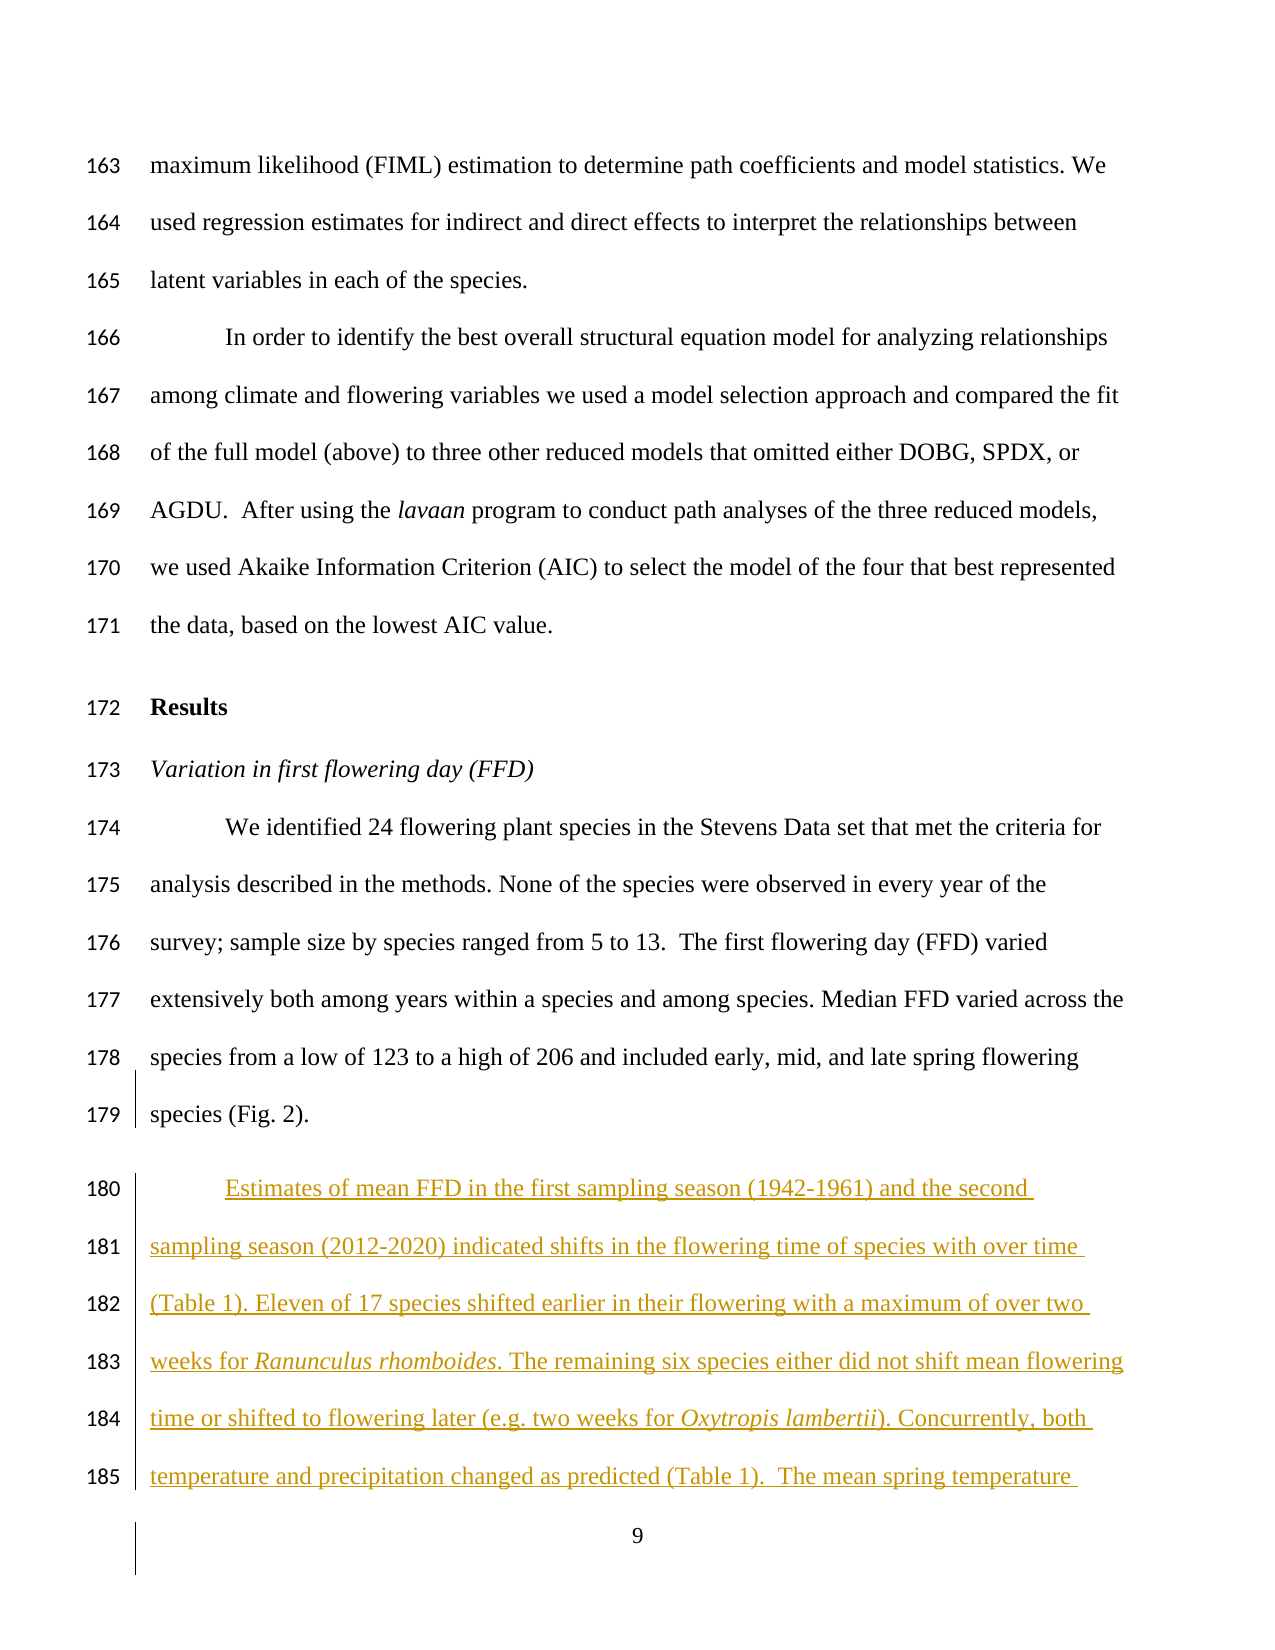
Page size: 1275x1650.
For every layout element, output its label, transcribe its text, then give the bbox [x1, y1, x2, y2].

text We identified 24 flowering plant species in the Stevens Data set that met the criteria for analysis described in the methods. None of the species were observed in every year of the survey; sample size by species ranged from 5 to 13. The first flowering day (FFD) varied extensively both among years within a species and among species. Median FFD varied across the species from a low of 123 to a high of 206 and included early, mid, and late spring flowering species (Fig. 2). [150, 812, 1125, 1128]
text In order to identify the best overall structural equation model for analyzing relationships among climate and flowering variables we used a model selection approach and compared the fit of the full model (above) to three other reduced models that omitted either DOBG, SPDX, or AGDU. After using the lavaan program to conduct path analyses of the three reduced models, we used Akaike Information Criterion (AIC) to select the model of the four that best represented the data, based on the lowest AIC value. [150, 322, 1125, 639]
subtitle Variation in first flowering day (FFD) [150, 754, 1125, 783]
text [150, 150, 1125, 294]
subtitle Results [150, 692, 1125, 721]
